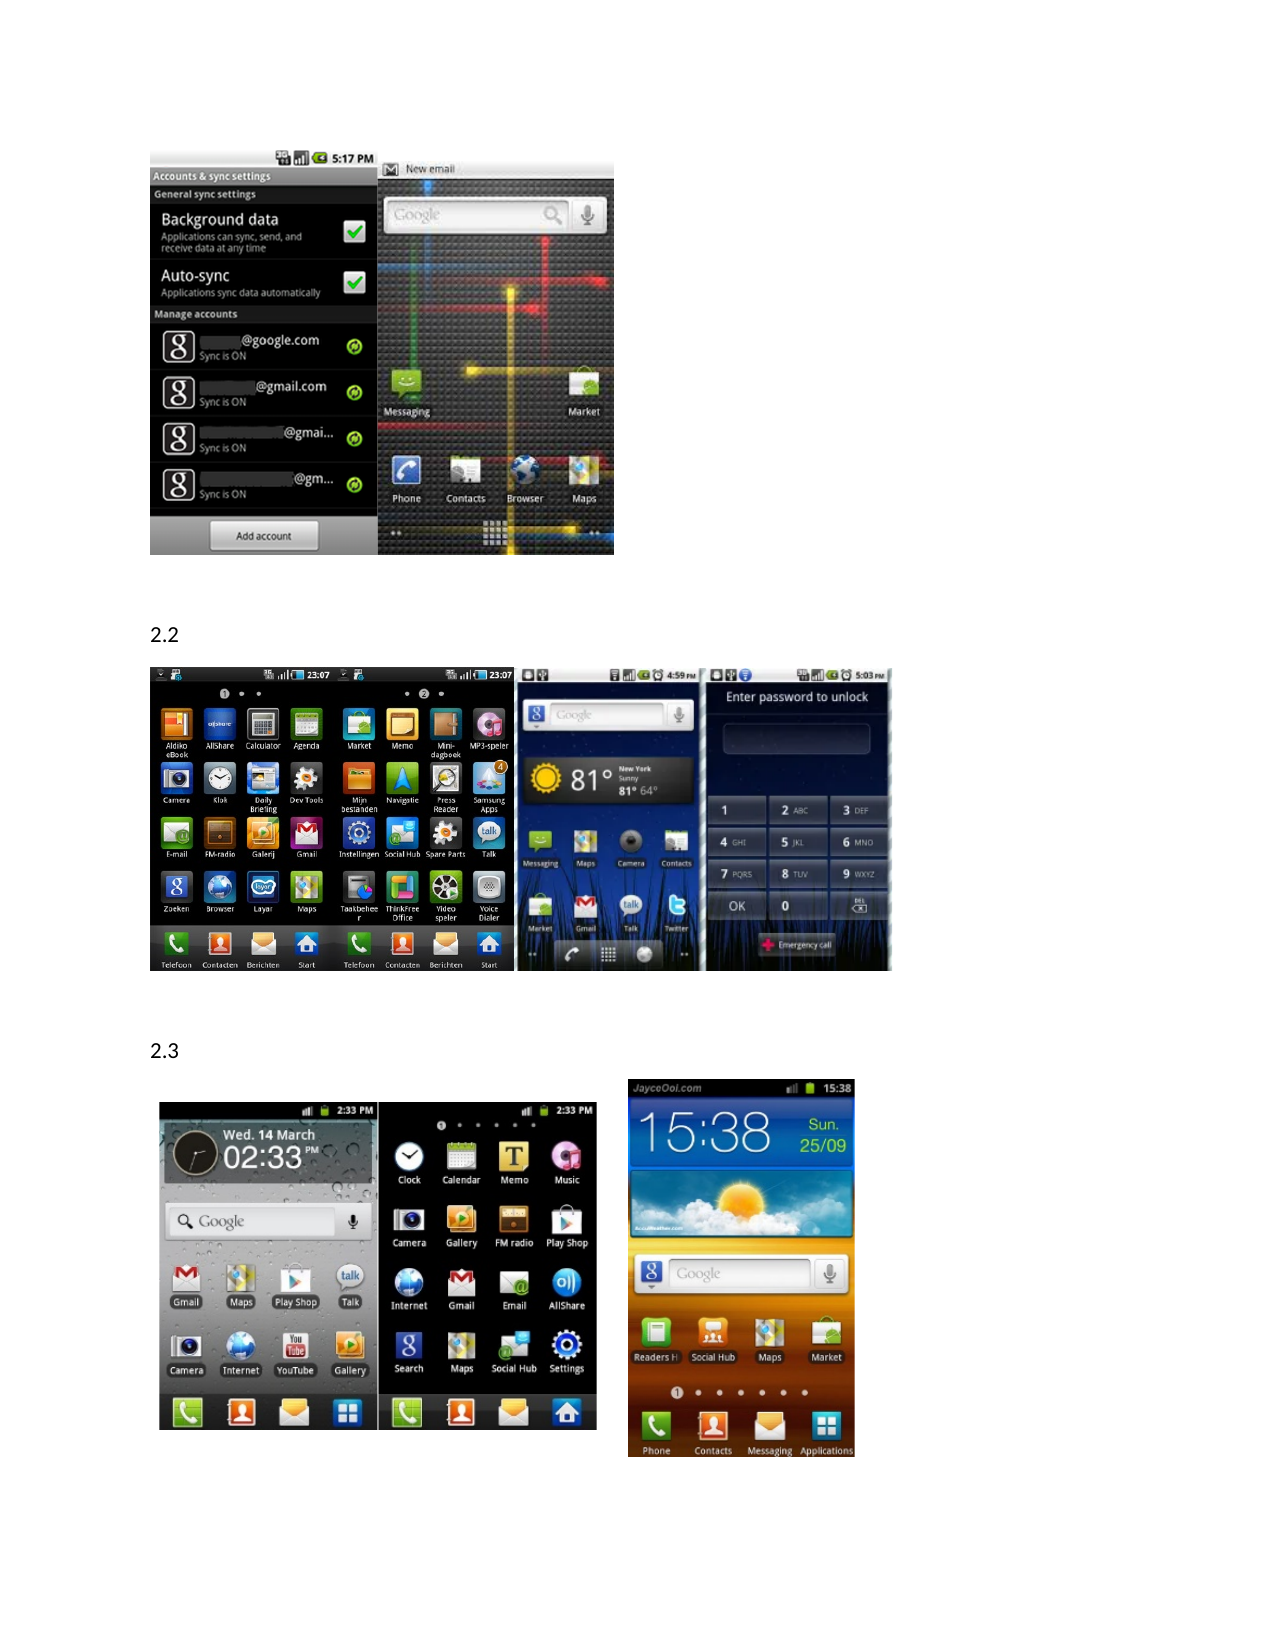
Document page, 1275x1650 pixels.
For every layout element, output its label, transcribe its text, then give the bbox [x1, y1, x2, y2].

picture [628, 1079, 855, 1457]
text 2.2 [150, 620, 1125, 648]
text 2.3 [150, 1037, 1125, 1064]
picture [150, 150, 614, 555]
picture [150, 667, 893, 971]
picture [159, 1102, 597, 1430]
